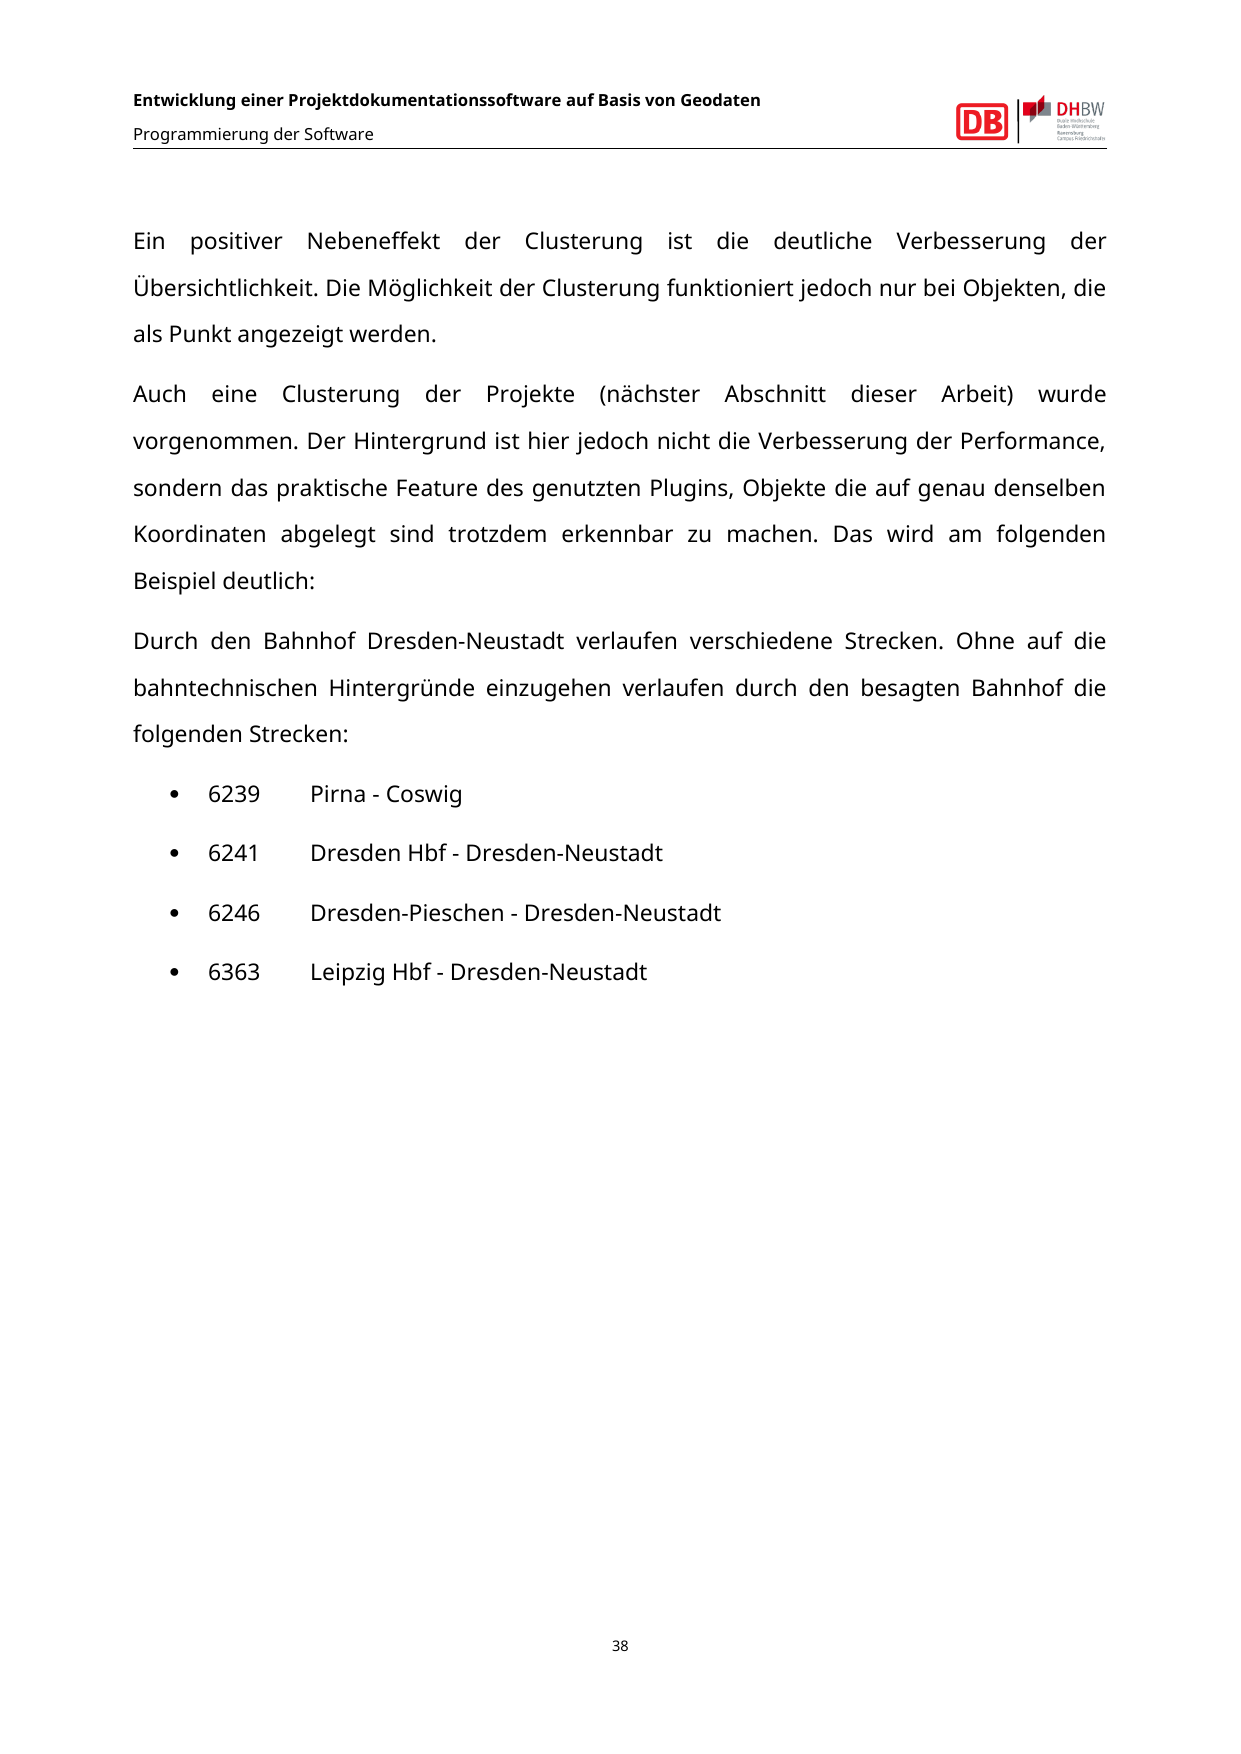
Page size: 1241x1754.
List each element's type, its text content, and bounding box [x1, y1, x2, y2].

text Ein positiver Nebeneffekt der Clusterung ist die deutliche Verbesserung der Übersichtlichkeit. Die Möglichkeit der Clusterung funktioniert jedoch nur bei Objekten, die als Punkt angezeigt werden. [133, 225, 1107, 350]
picture [956, 103, 1009, 141]
list 6363 Leipzig Hbf - Dresden-Neustadt [170, 956, 1107, 987]
picture [1023, 95, 1106, 141]
list 6246 Dresden-Pieschen - Dresden-Neustadt [170, 897, 1107, 928]
text Durch den Bahnhof Dresden-Neustadt verlaufen verschiedene Strecken. Ohne auf die bahntechnischen Hintergründe einzugehen verlaufen durch den besagten Bahnhof die folgenden Strecken: [133, 625, 1107, 750]
text Auch eine Clusterung der Projekte (nächster Abschnitt dieser Arbeit) wurde vorgenommen. Der Hintergrund ist hier jedoch nicht die Verbesserung der Performance, sondern das praktische Feature des genutzten Plugins, Objekte die auf genau denselben Koordinaten abgelegt sind trotzdem erkennbar zu machen. Das wird am folgenden Beispiel deutlich: [133, 378, 1107, 597]
list 6241 Dresden Hbf - Dresden-Neustadt [170, 837, 1107, 868]
list 6239 Pirna - Coswig [170, 778, 1107, 809]
